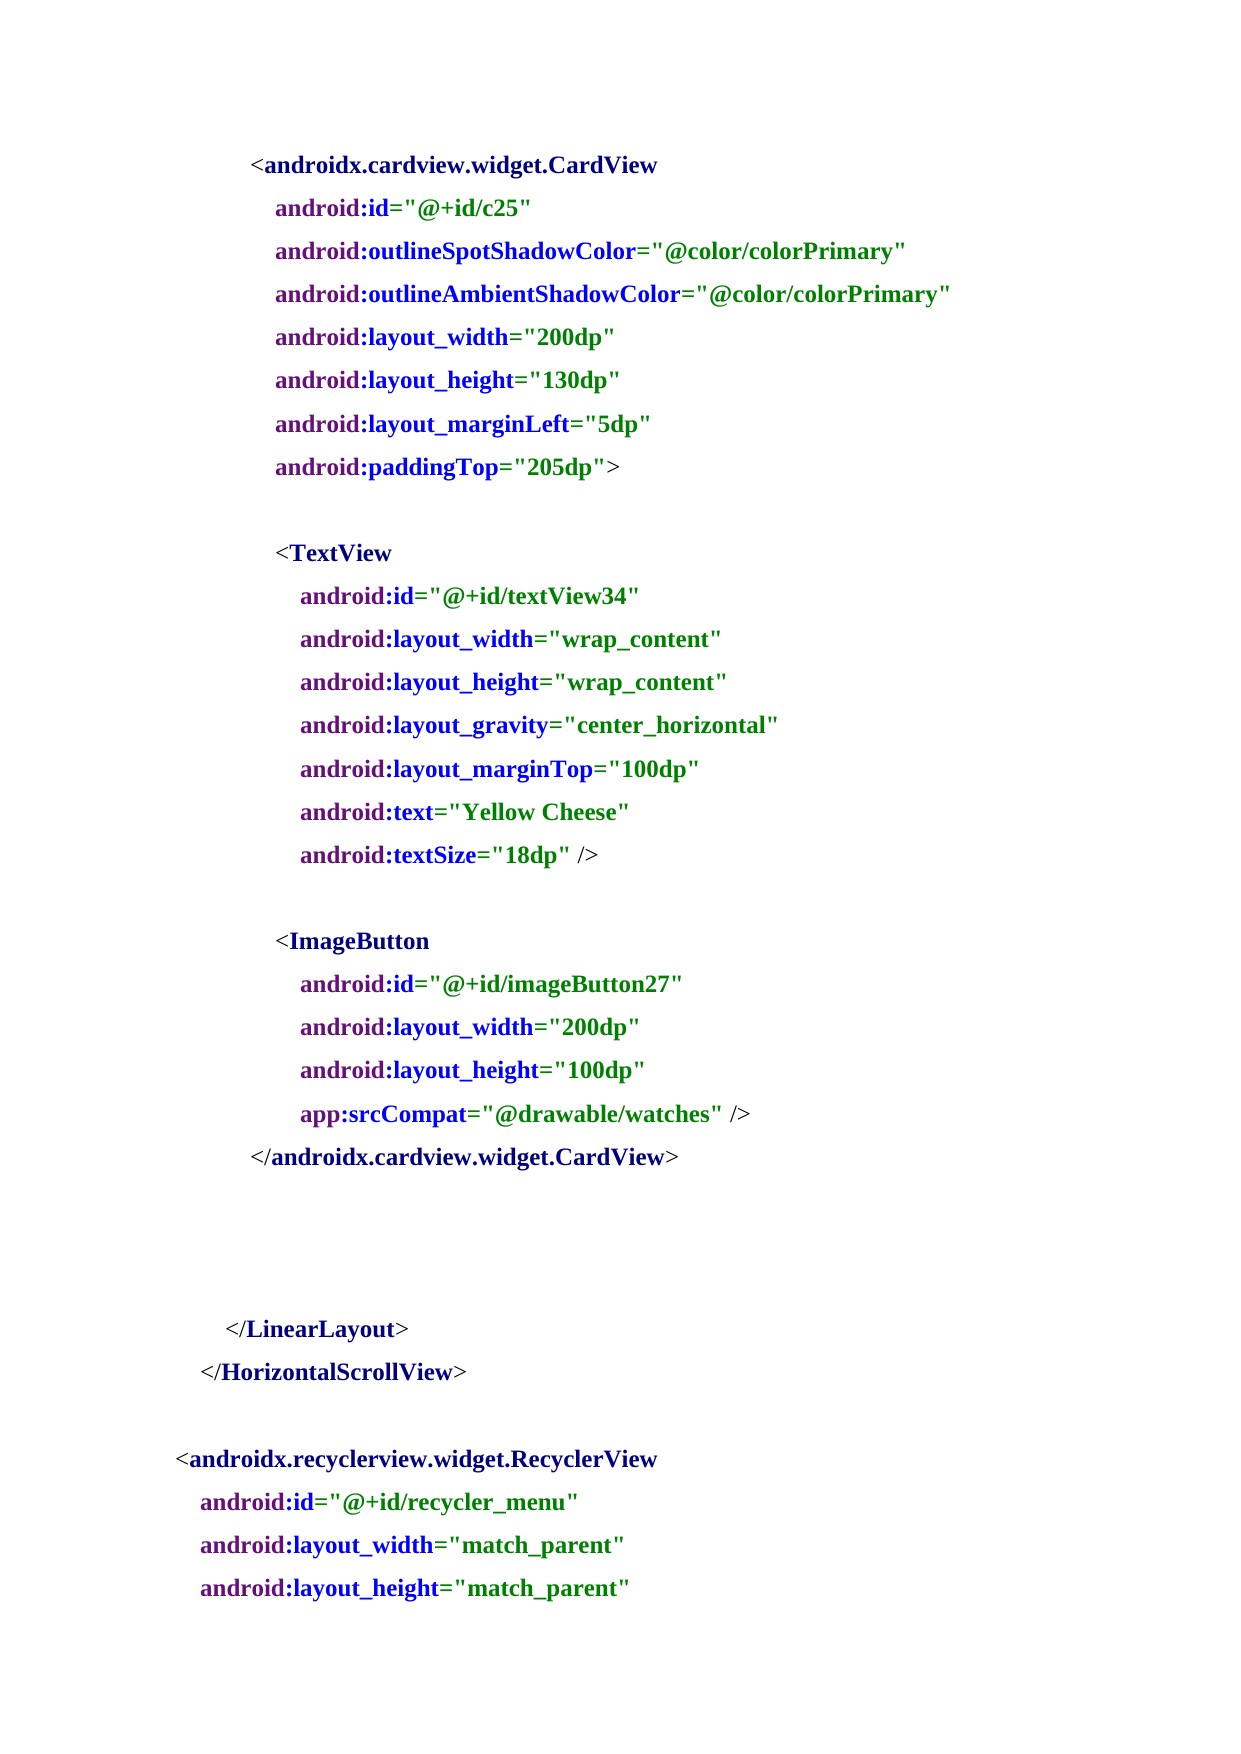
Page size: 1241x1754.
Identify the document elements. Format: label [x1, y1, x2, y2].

text [150, 150, 1090, 1602]
